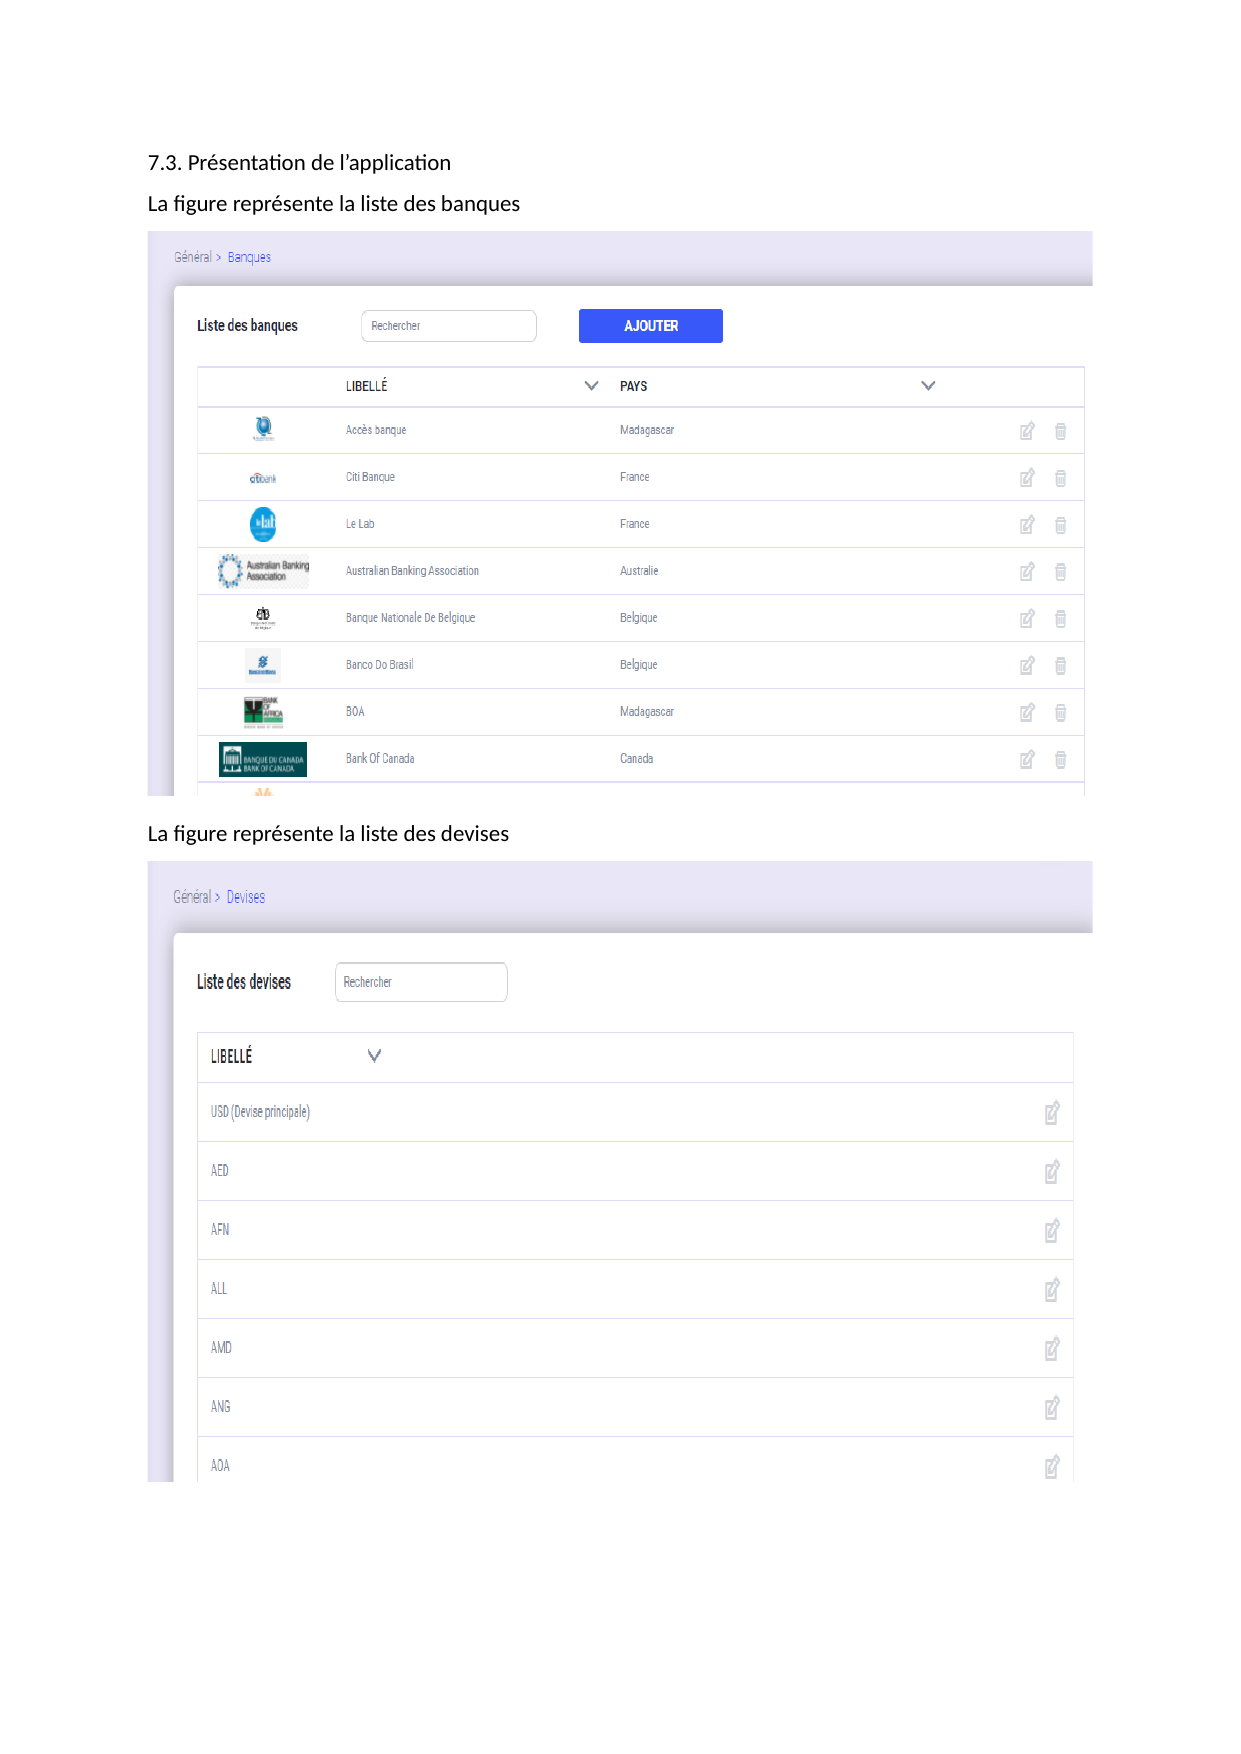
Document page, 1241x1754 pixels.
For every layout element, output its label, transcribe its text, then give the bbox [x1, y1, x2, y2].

picture [147, 861, 1093, 1482]
text La figure représente la liste des banques [148, 189, 1093, 218]
picture [147, 231, 1093, 796]
text 7.3. Présentation de l’application [148, 148, 1093, 176]
text La figure représente la liste des devises [148, 819, 1093, 848]
